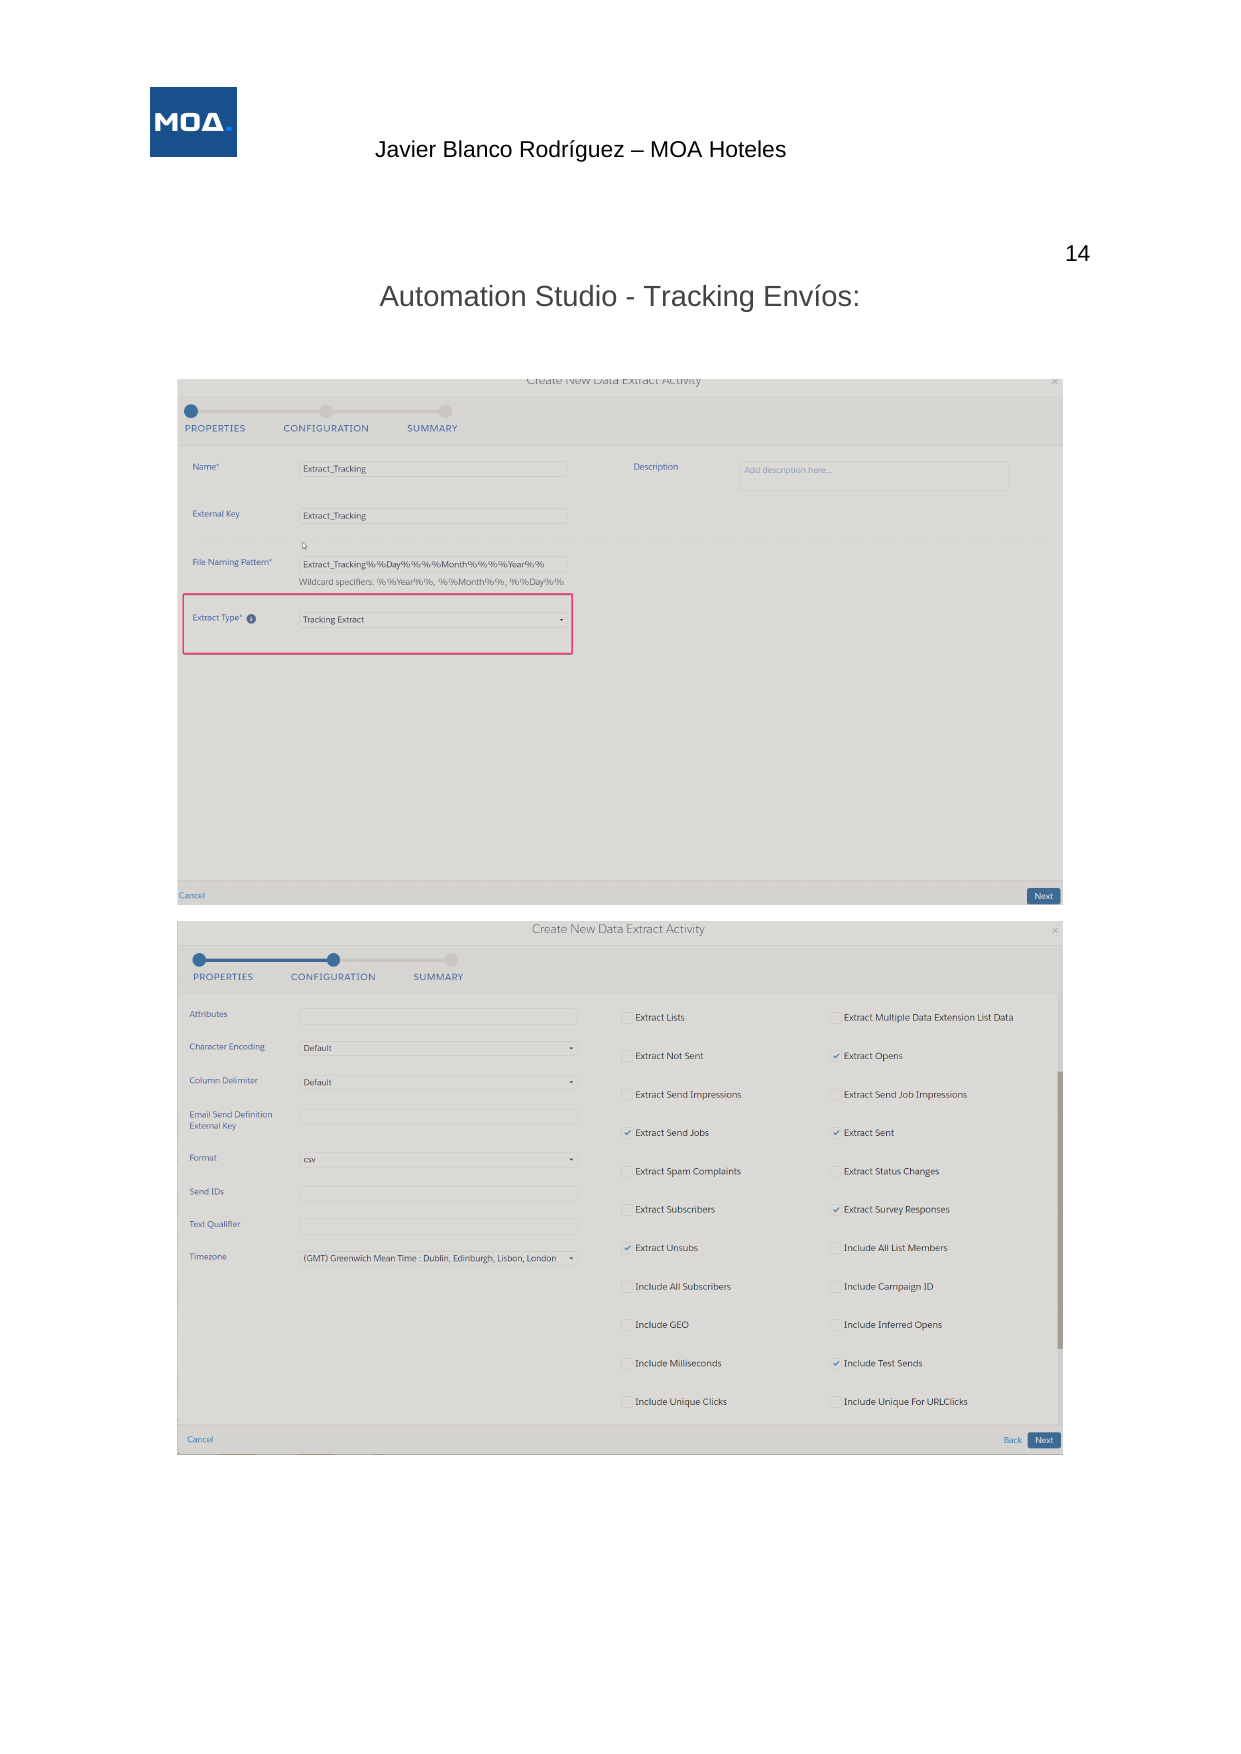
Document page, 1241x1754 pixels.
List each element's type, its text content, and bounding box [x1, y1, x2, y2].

picture [150, 87, 237, 157]
picture [177, 379, 1063, 905]
picture [177, 921, 1063, 1455]
